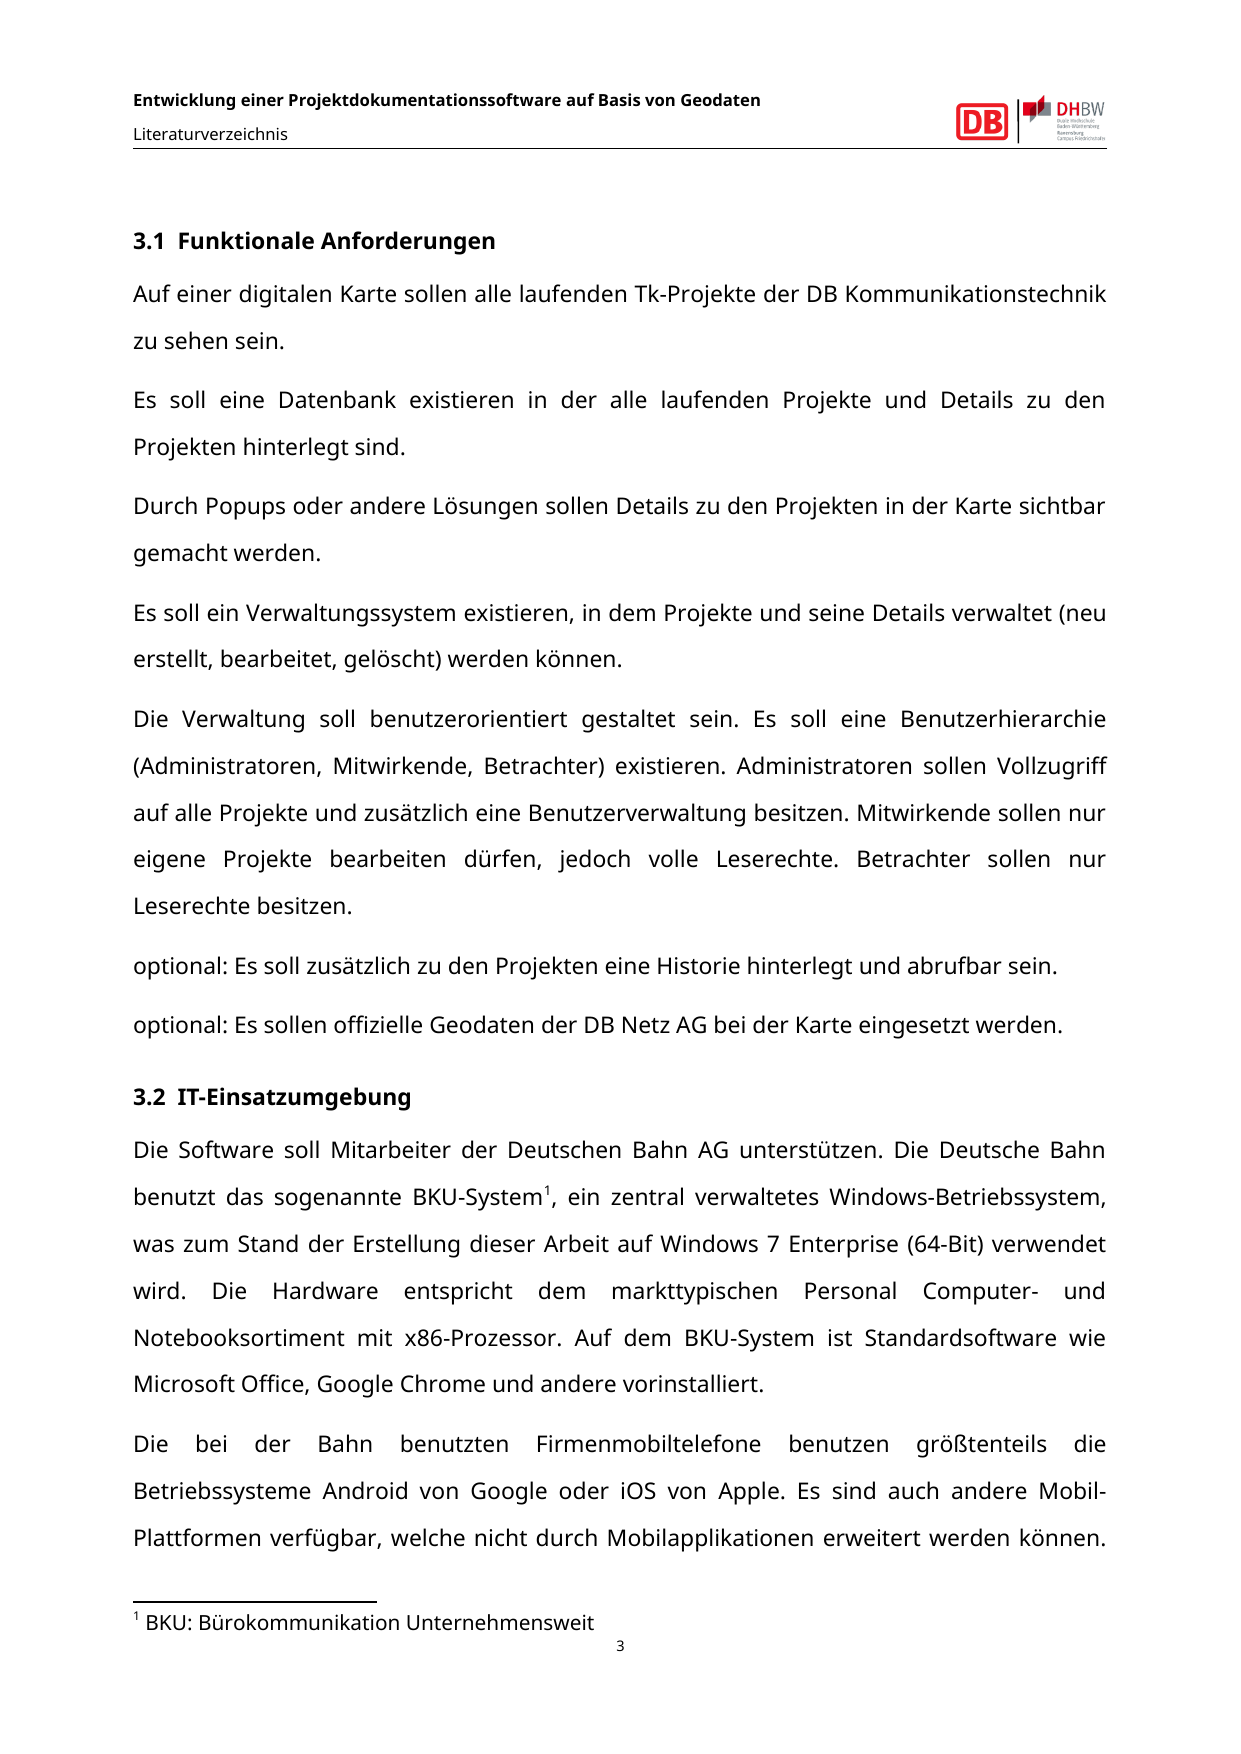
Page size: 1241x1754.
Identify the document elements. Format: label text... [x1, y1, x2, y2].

text Auf einer digitalen Karte sollen alle laufenden Tk-Projekte der DB Kommunikationstechnik zu sehen sein. [133, 278, 1107, 356]
text Es soll ein Verwaltungssystem existieren, in dem Projekte und seine Details verwaltet (neu erstellt, bearbeitet, gelöscht) werden können. [133, 597, 1107, 675]
text Durch Popups oder andere Lösungen sollen Details zu den Projekten in der Karte sichtbar gemacht werden. [133, 490, 1107, 568]
subtitle Funktionale Anforderungen [133, 225, 1107, 256]
text optional: Es soll zusätzlich zu den Projekten eine Historie hinterlegt und abrufbar sein. [133, 950, 1107, 981]
text Es soll eine Datenbank existieren in der alle laufenden Projekte und Details zu den Projekten hinterlegt sind. [133, 384, 1107, 462]
text Die Software soll Mitarbeiter der Deutschen Bahn AG unterstützen. Die Deutsche Bahn benutzt das sogenannte BKU-System, ein zentral verwaltetes Windows-Betriebssystem, was zum Stand der Erstellung dieser Arbeit auf Windows 7 Enterprise (64-Bit) verwendet wird. Die Hardware entspricht dem markttypischen Personal Computer- und Notebooksortiment mit x86-Prozessor. Auf dem BKU-System ist Standardsoftware wie Microsoft Office, Google Chrome und andere vorinstalliert. [133, 1134, 1107, 1400]
subtitle IT-Einsatzumgebung [133, 1081, 1107, 1112]
picture [1023, 95, 1106, 141]
text Die Verwaltung soll benutzerorientiert gestaltet sein. Es soll eine Benutzerhierarchie (Administratoren, Mitwirkende, Betrachter) existieren. Administratoren sollen Vollzugriff auf alle Projekte und zusätzlich eine Benutzerverwaltung besitzen. Mitwirkende sollen nur eigene Projekte bearbeiten dürfen, jedoch volle Leserechte. Betrachter sollen nur Leserechte besitzen. [133, 703, 1107, 922]
text optional: Es sollen offizielle Geodaten der DB Netz AG bei der Karte eingesetzt werden. [133, 1009, 1107, 1040]
picture [956, 103, 1009, 141]
